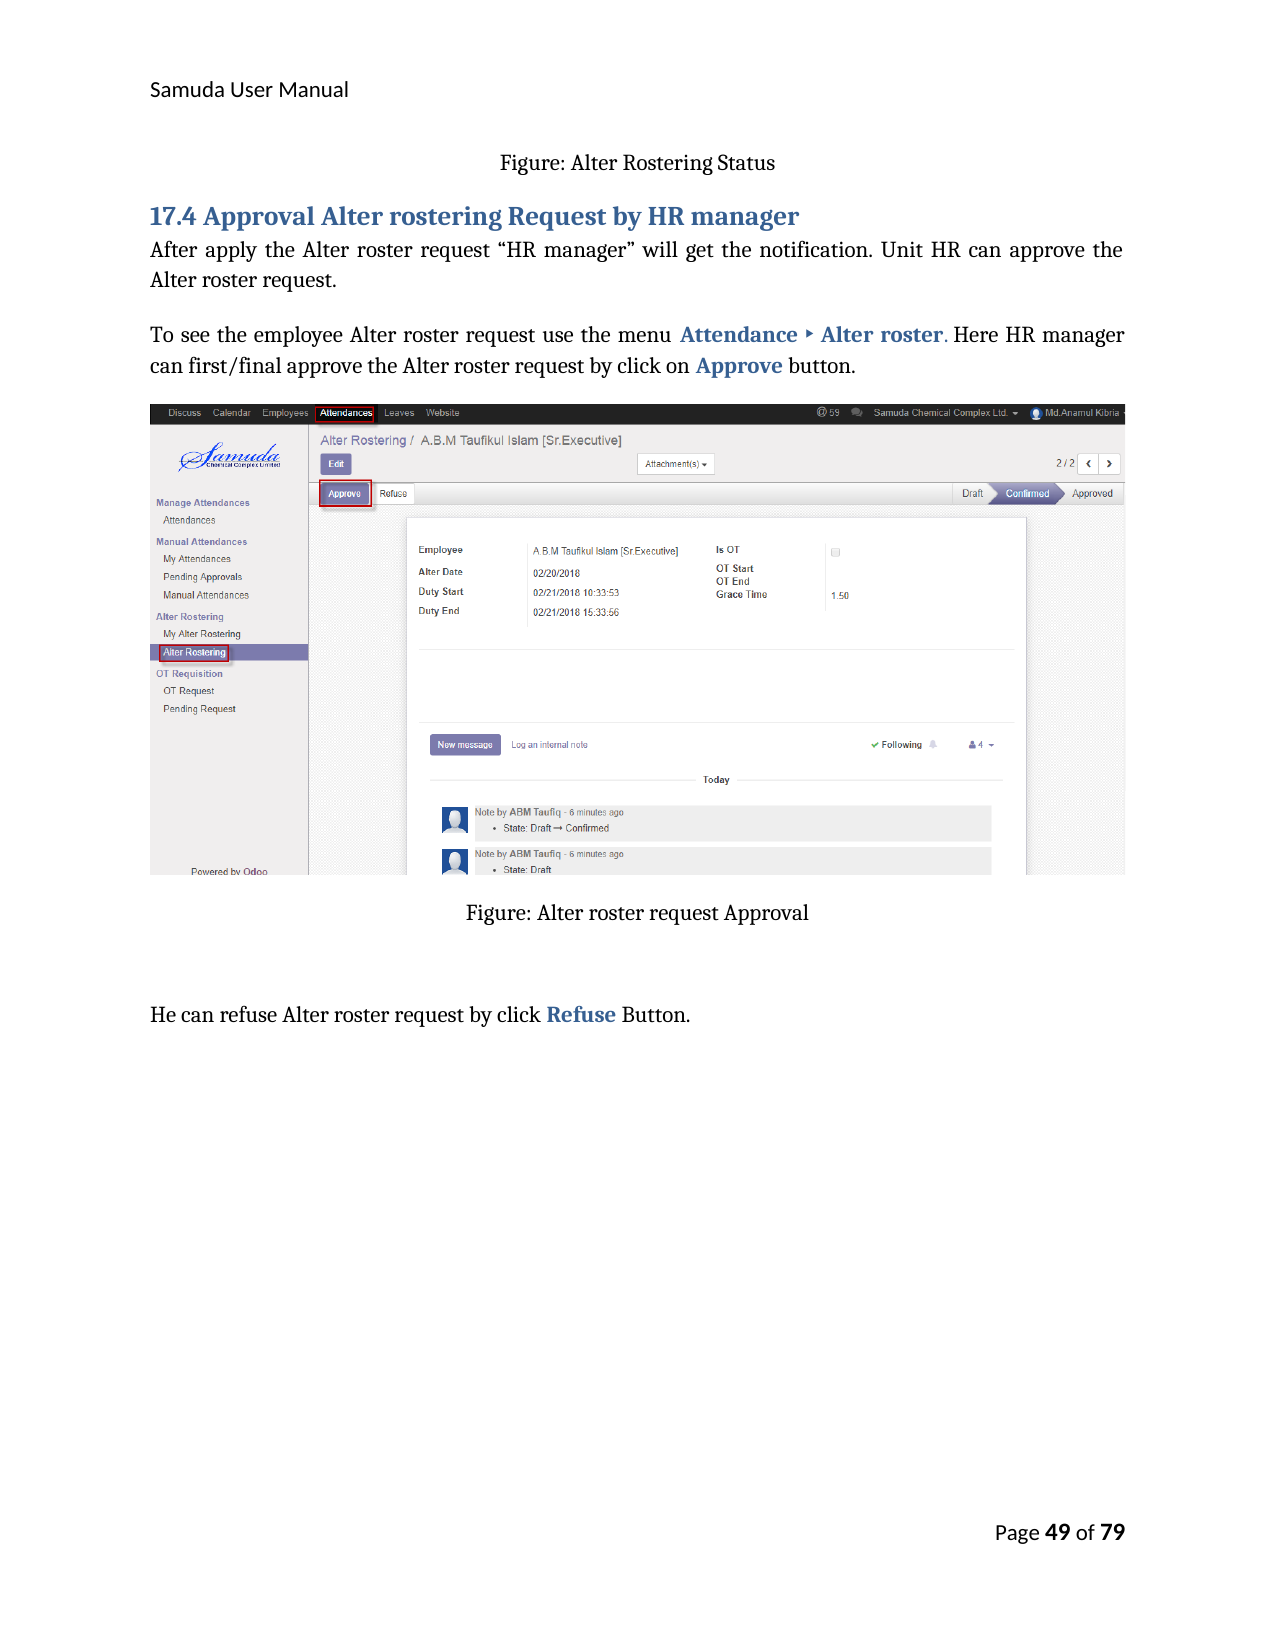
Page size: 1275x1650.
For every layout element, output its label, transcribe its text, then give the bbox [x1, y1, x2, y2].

subtitle 17.4 Approval Alter rostering Request by HR manager [150, 201, 1125, 232]
text To see the employee Alter roster request use the menu Attendance ‣ Alter roster. Here HR manager can first/final approve the Alter roster request by click on Approve button. [150, 318, 1125, 379]
text After apply the Alter roster request “HR manager” will get the notification. Unit HR can approve the Alter roster request. [150, 237, 1125, 293]
text He can refuse Alter roster request by click Refuse Button. [150, 1002, 1125, 1028]
text Figure: Alter roster request Approval [150, 900, 1125, 926]
text Figure: Alter Rostering Status [150, 150, 1125, 176]
picture [150, 404, 1125, 875]
